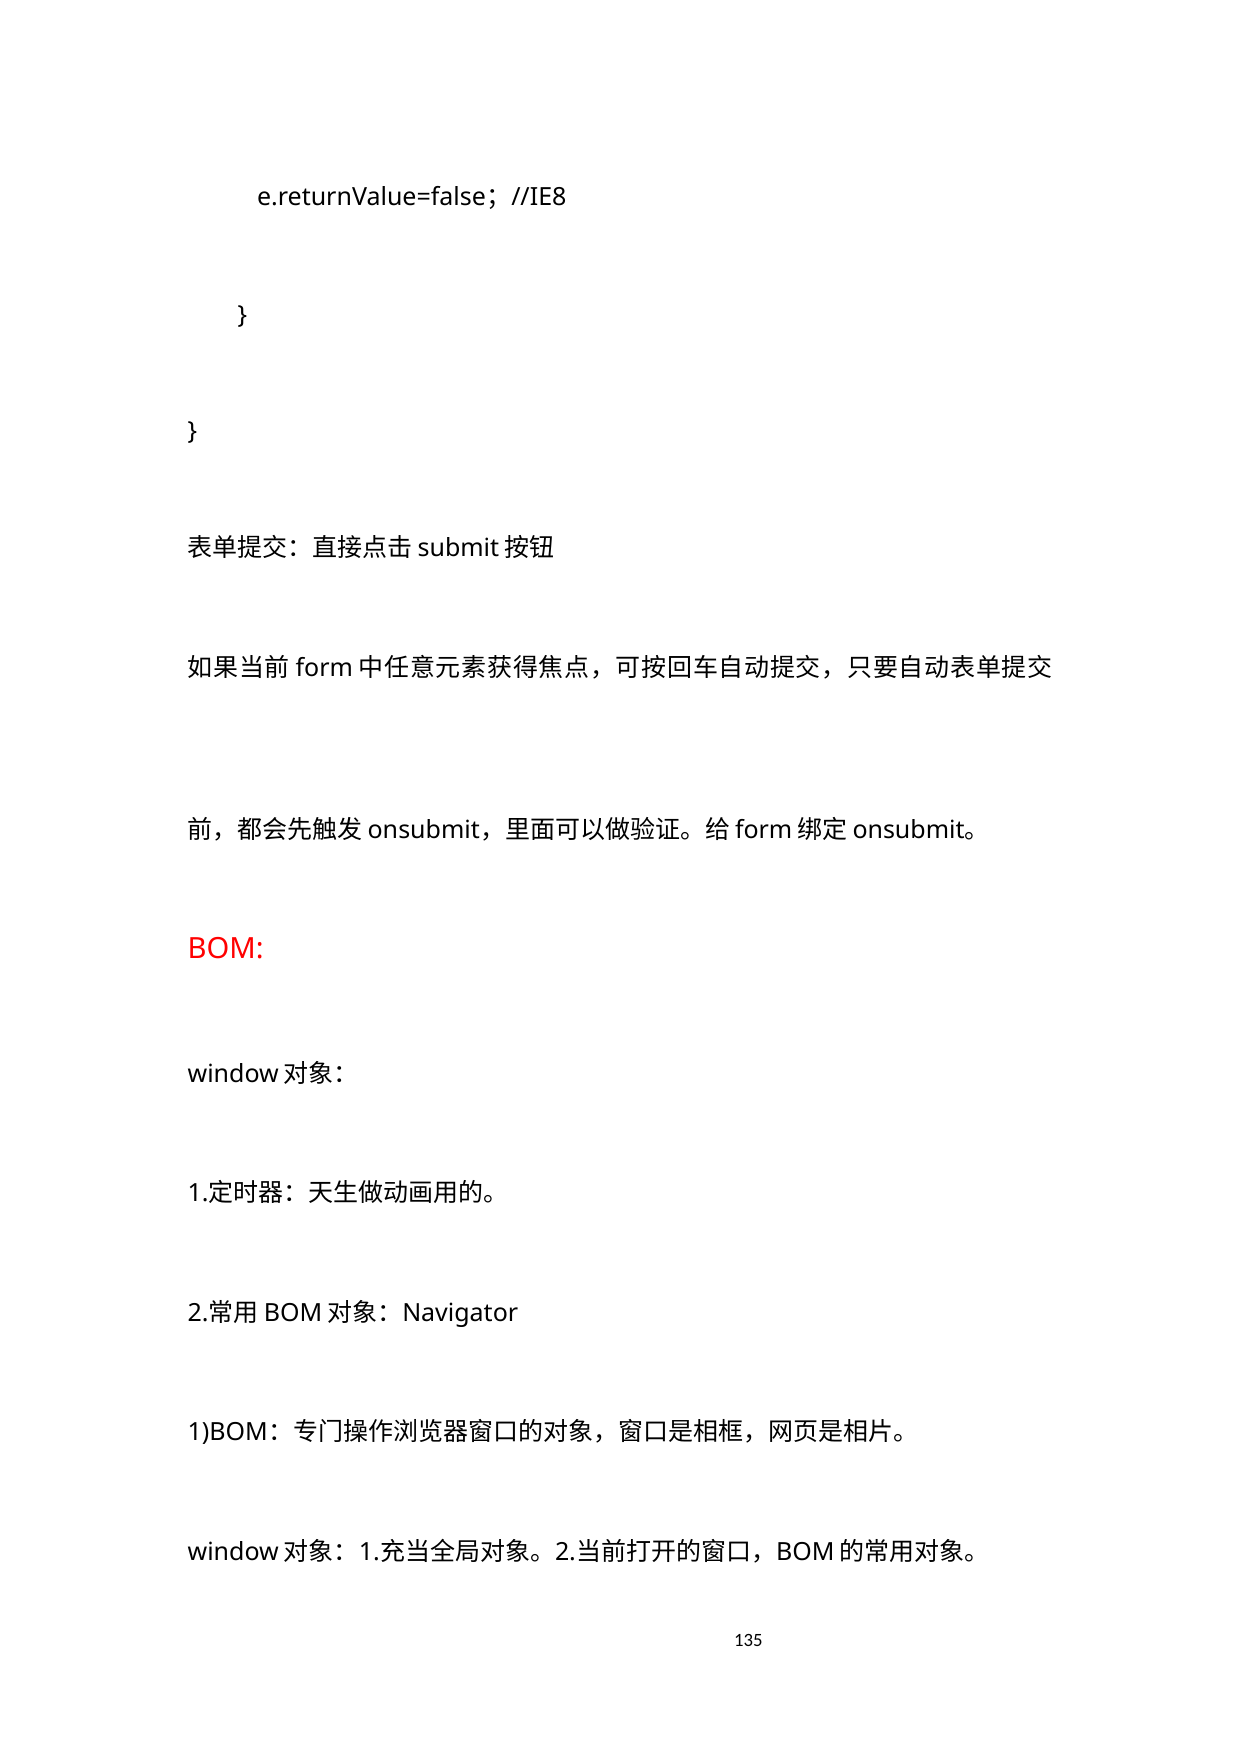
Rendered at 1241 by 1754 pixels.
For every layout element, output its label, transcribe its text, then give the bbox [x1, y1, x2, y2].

text BOM: [187, 915, 1053, 980]
text 1)BOM：专门操作浏览器窗口的对象，窗口是相框，网页是相片。 [187, 1397, 1053, 1462]
text 表单提交：直接点击submit按钮 [187, 513, 1053, 578]
text 如果当前form中任意元素获得焦点，可按回车自动提交，只要自动表单提交前，都会先触发onsubmit，里面可以做验证。给form绑定onsubmit。 [187, 633, 1053, 860]
text window对象： [187, 1039, 1053, 1104]
text } [187, 281, 1053, 346]
text 1.定时器：天生做动画用的。 [187, 1158, 1053, 1223]
text 2.常用BOM对象：Navigator [187, 1278, 1053, 1343]
text window对象：1.充当全局对象。2.当前打开的窗口，BOM的常用对象。 [187, 1517, 1053, 1582]
text } [187, 397, 1053, 462]
text e.returnValue=false；//IE8 [187, 162, 1053, 227]
